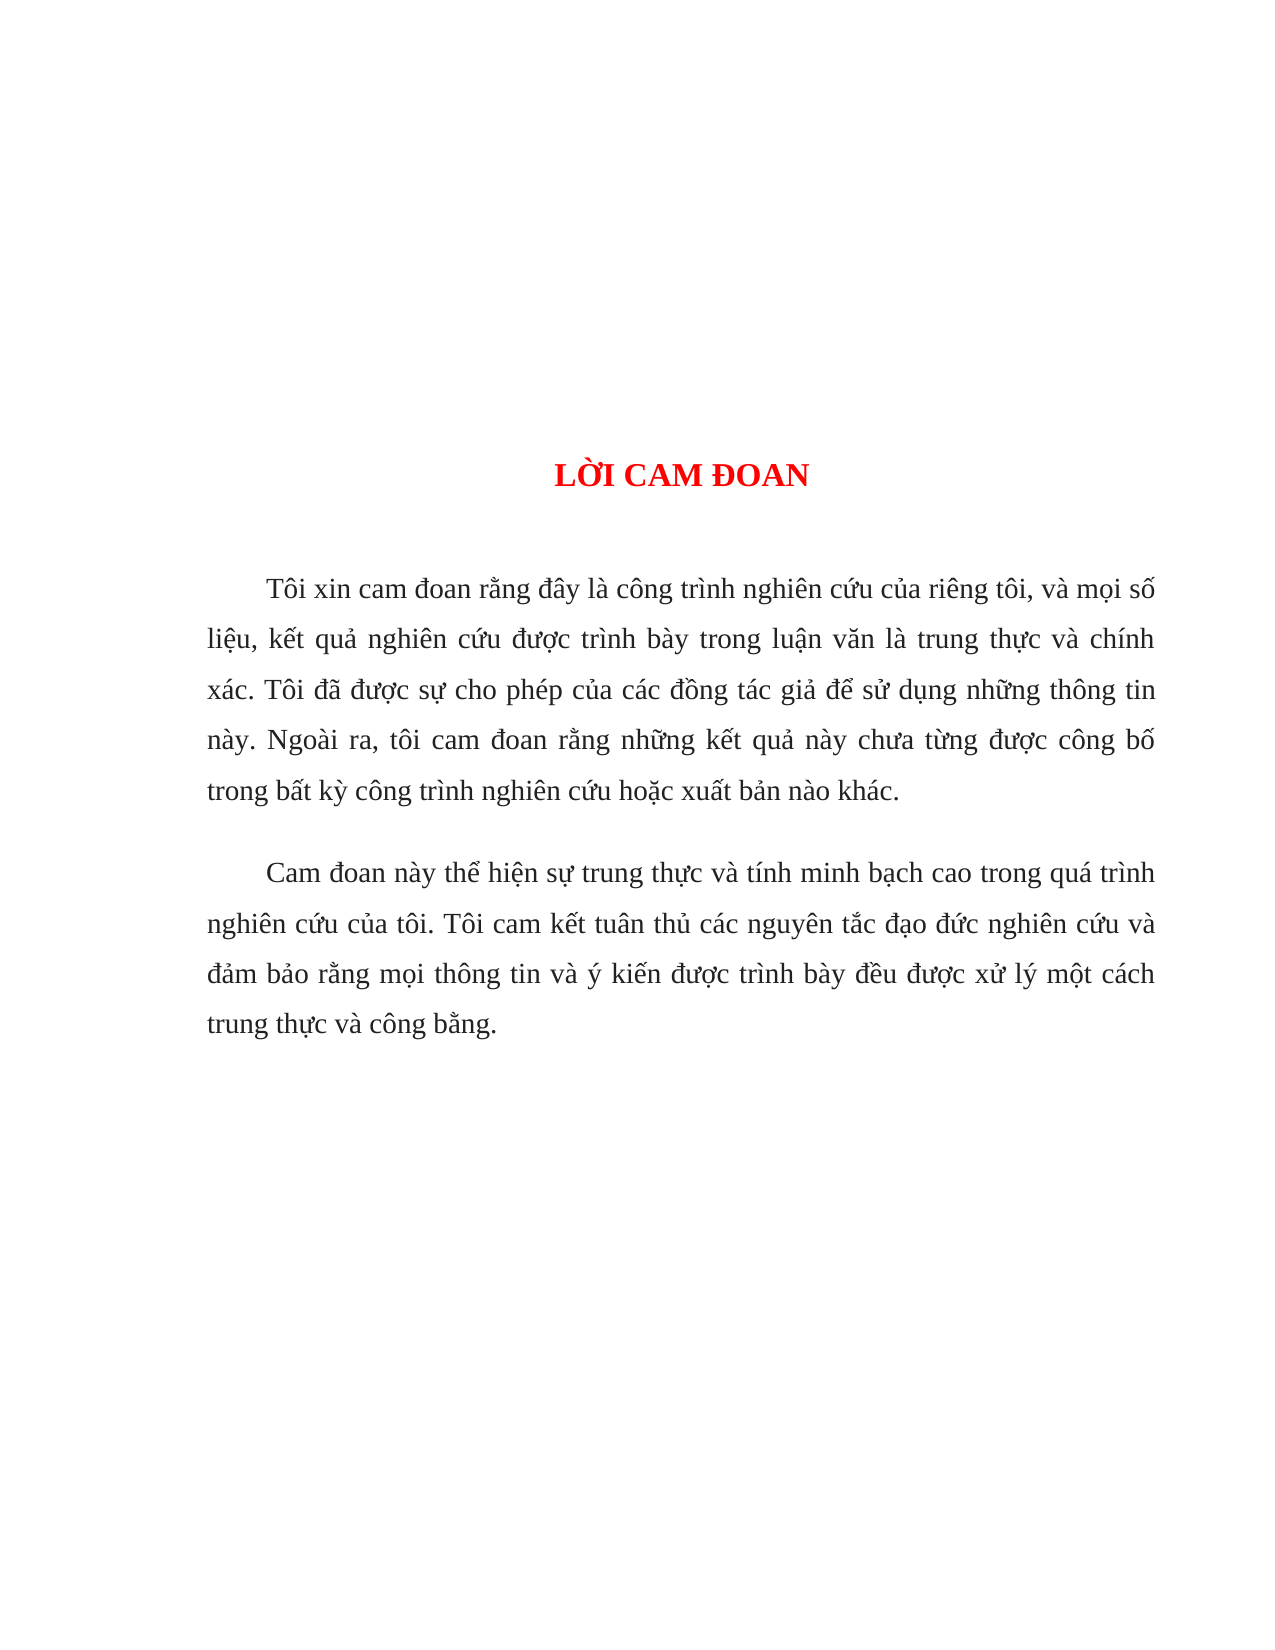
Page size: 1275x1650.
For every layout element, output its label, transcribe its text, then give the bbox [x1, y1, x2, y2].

text Tôi xin cam đoan rằng đây là công trình nghiên cứu của riêng tôi, và mọi số liệu, kết quả nghiên cứu được trình bày trong luận văn là trung thực và chính xác. Tôi đã được sự cho phép của các đồng tác giả để sử dụng những thông tin này. Ngoài ra, tôi cam đoan rằng những kết quả này chưa từng được công bố trong bất kỳ công trình nghiên cứu hoặc xuất bản nào khác. [207, 571, 1157, 806]
text Cam đoan này thể hiện sự trung thực và tính minh bạch cao trong quá trình nghiên cứu của tôi. Tôi cam kết tuân thủ các nguyên tắc đạo đức nghiên cứu và đảm bảo rằng mọi thông tin và ý kiến được trình bày đều được xử lý một cách trung thực và công bằng. [207, 855, 1157, 1040]
text LỜI CAM ĐOAN [207, 455, 1157, 493]
